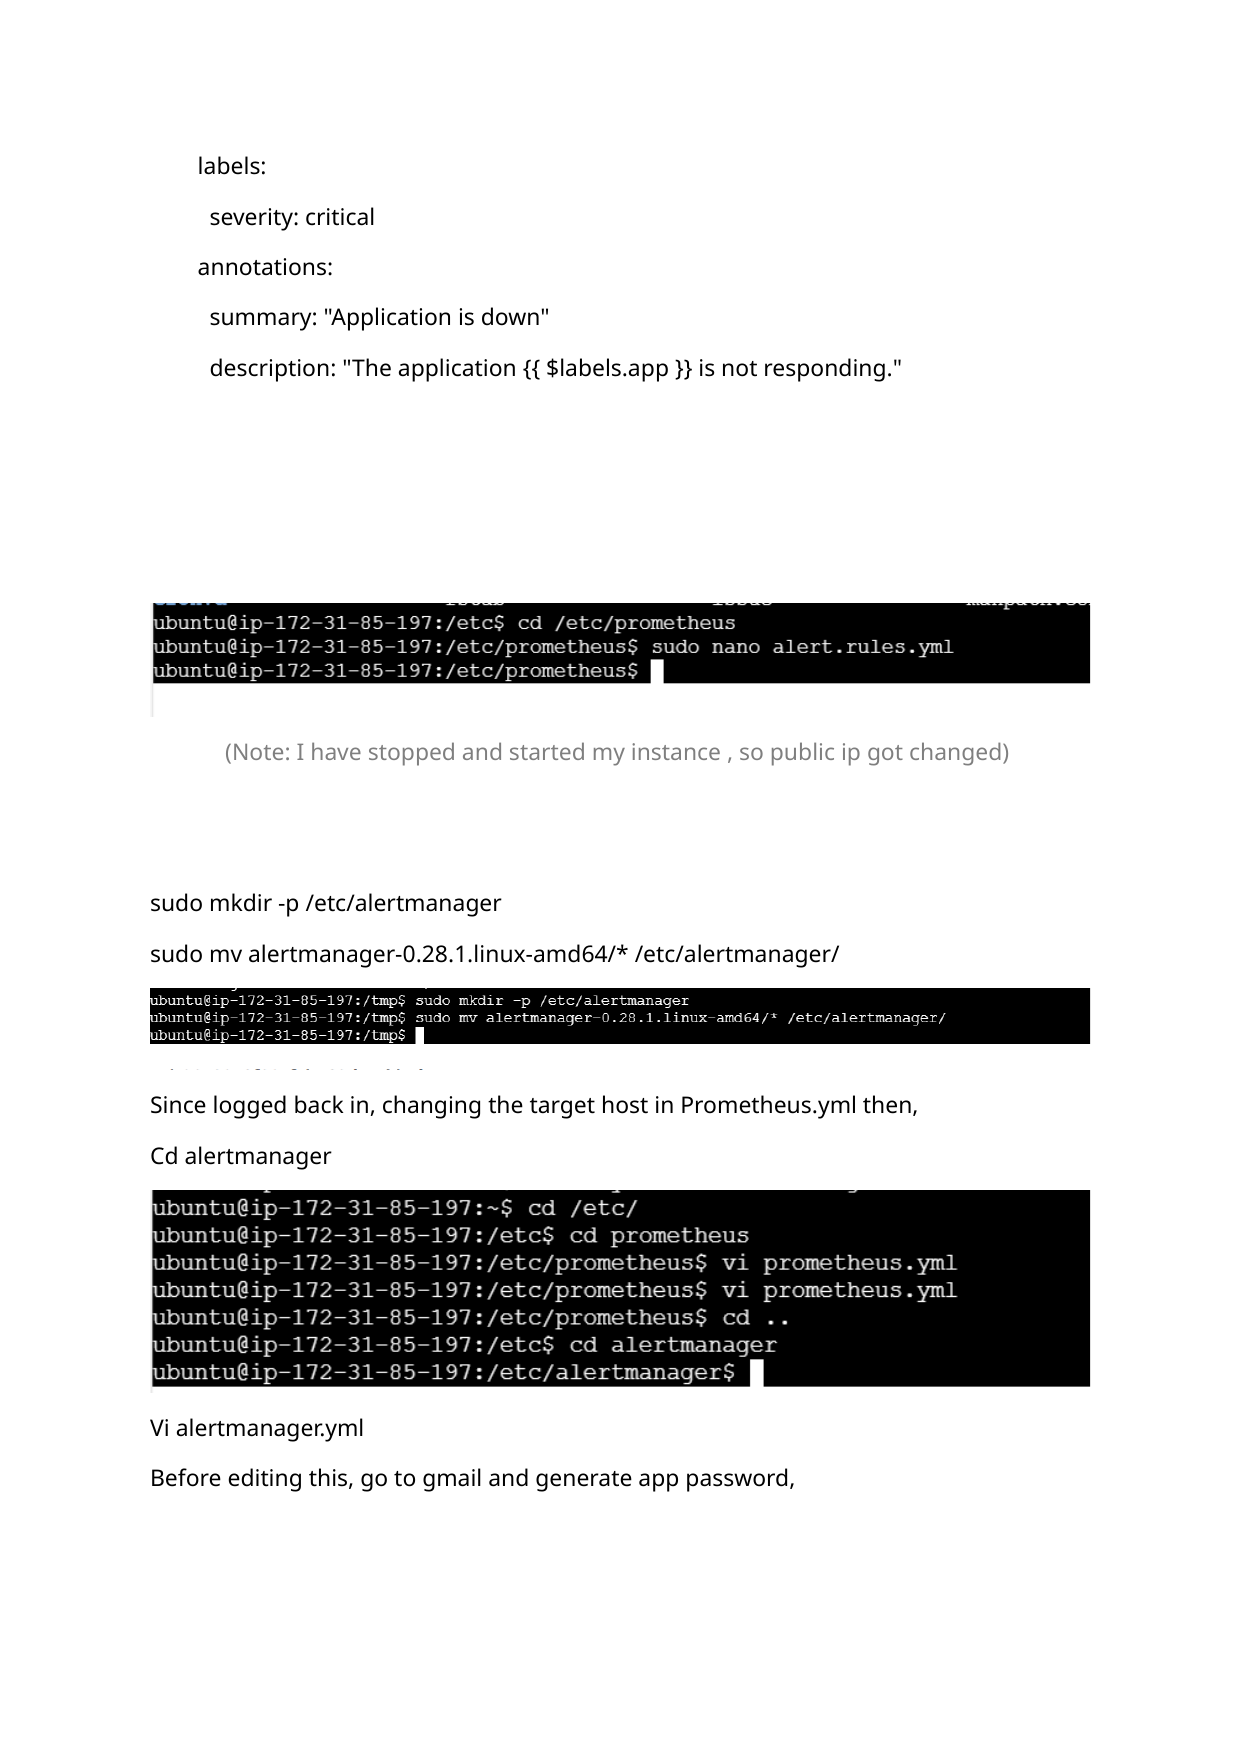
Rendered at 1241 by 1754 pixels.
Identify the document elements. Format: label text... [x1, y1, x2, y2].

picture [150, 1190, 1091, 1393]
text severity: critical [150, 200, 1090, 232]
text sudo mkdir -p /etc/alertmanager [150, 887, 1090, 919]
text summary: "Application is down" [150, 301, 1090, 332]
text Since logged back in, changing the target host in Prometheus.yml then, [150, 1089, 1090, 1120]
text Vi alertmanager.yml [150, 1411, 1090, 1443]
text sudo mv alertmanager-0.28.1.linux-amd64/* /etc/alertmanager/ [150, 938, 1090, 969]
text labels: [150, 150, 1090, 181]
text Before editing this, go to gmail and generate app password, [150, 1462, 1090, 1493]
picture [150, 988, 1091, 1070]
text description: "The application {{ $labels.app }} is not responding." [150, 352, 1090, 383]
text (Note: I have stopped and started my instance , so public ip got changed) [150, 736, 1090, 767]
picture [150, 603, 1091, 717]
text annotations: [150, 251, 1090, 282]
text Cd alertmanager [150, 1139, 1090, 1171]
